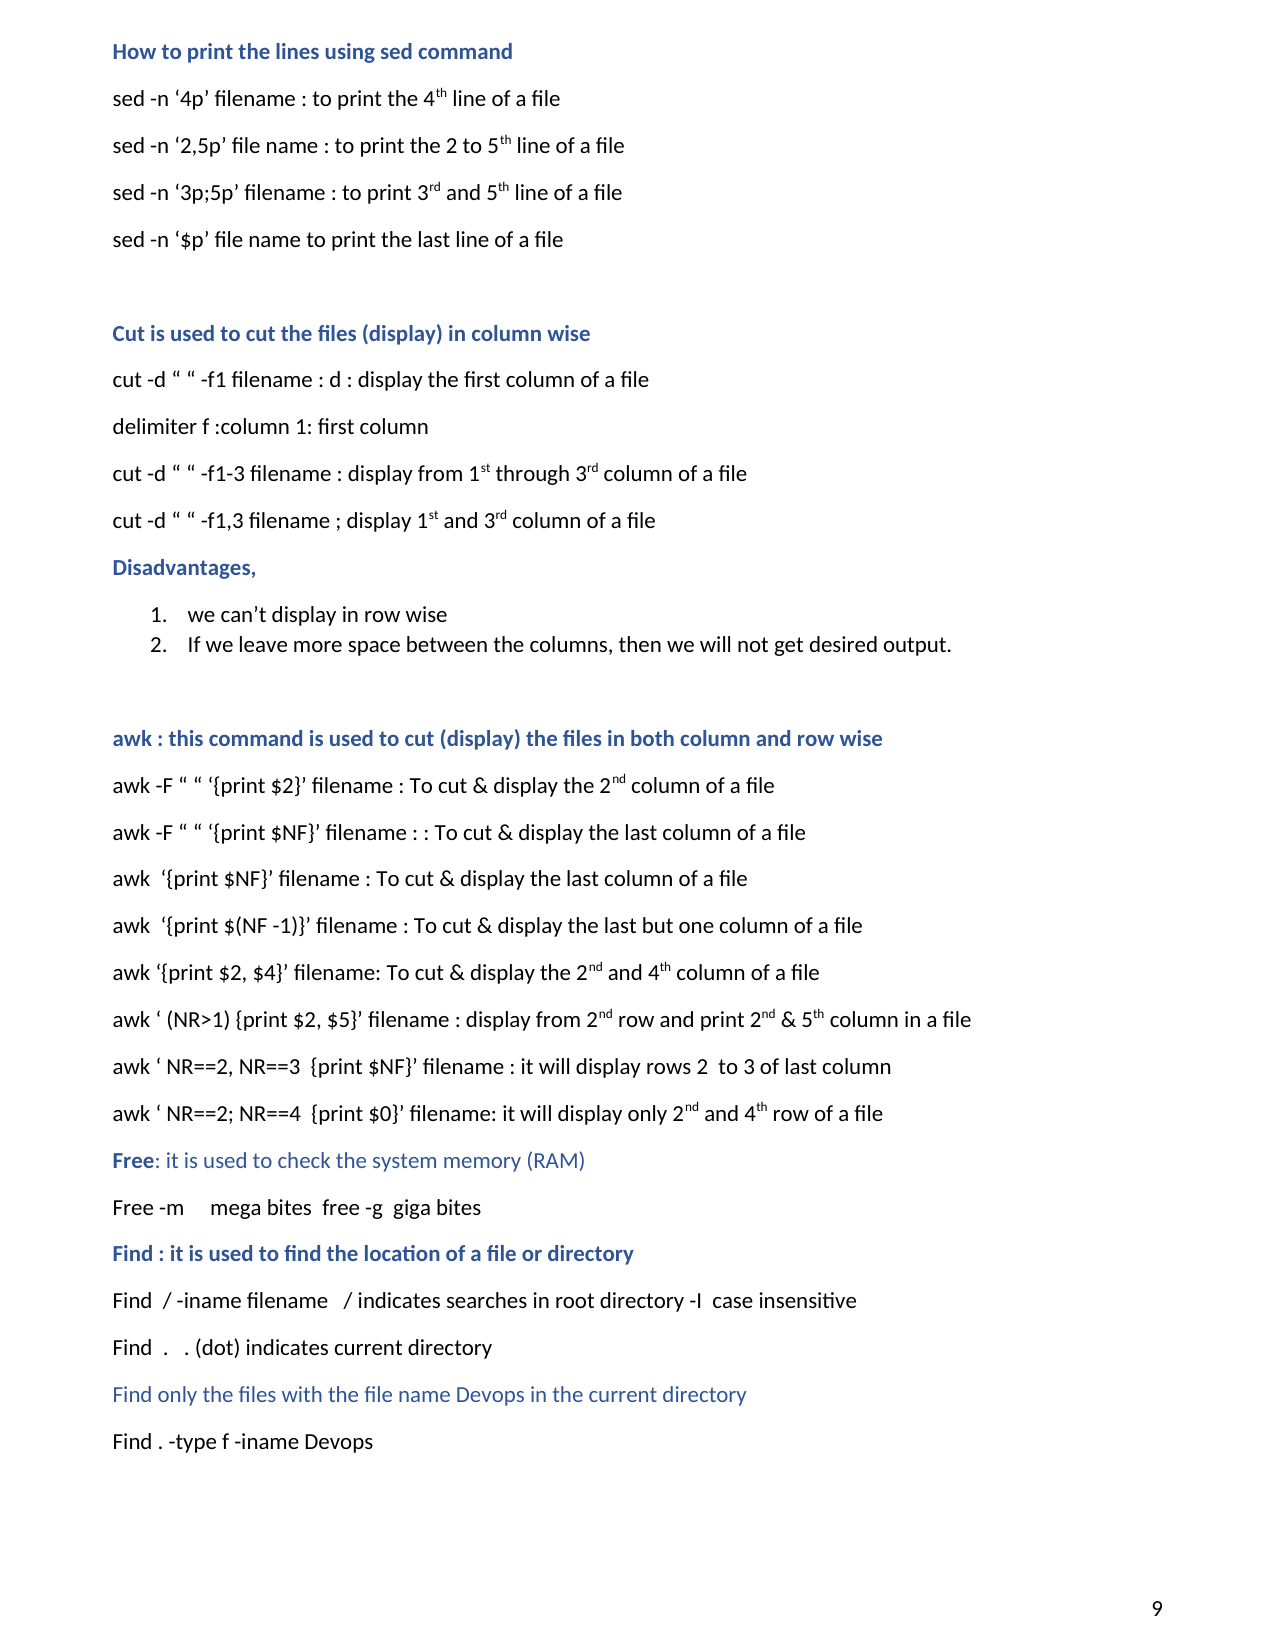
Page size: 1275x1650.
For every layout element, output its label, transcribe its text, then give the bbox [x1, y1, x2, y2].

text awk -F “ “ ‘{print $NF}’ filename : : To cut & display the last column of a file [112, 818, 1162, 846]
text awk ‘{print $NF}’ filename : To cut & display the last column of a file [112, 864, 1162, 893]
text cut -d “ “ -f1,3 filename ; display 1st and 3rd column of a file [112, 506, 1162, 534]
text awk ‘{print $2, $4}’ filename: To cut & display the 2nd and 4th column of a file [112, 958, 1162, 986]
text sed -n ‘$p’ file name to print the last line of a file [112, 225, 1162, 253]
text awk ‘{print $(NF -1)}’ filename : To cut & display the last but one column of a file [112, 911, 1162, 939]
text Find / -iname filename / indicates searches in root directory -I case insensitive [112, 1286, 1162, 1314]
text Cut is used to cut the files (display) in column wise [112, 319, 1162, 347]
text awk ‘ NR==2, NR==3 {print $NF}’ filename : it will display rows 2 to 3 of last column [112, 1052, 1162, 1080]
text cut -d “ “ -f1 filename : d : display the first column of a file [112, 366, 1162, 394]
text awk ‘ NR==2; NR==4 {print $0}’ filename: it will display only 2nd and 4th row of a file [112, 1099, 1162, 1127]
list we can’t display in row wise [150, 600, 1162, 628]
text Disadvantages, [112, 553, 1162, 581]
text Find . . (dot) indicates current directory [112, 1333, 1162, 1361]
text Free -m mega bites free -g giga bites [112, 1193, 1162, 1221]
text How to print the lines using sed command [112, 37, 1162, 66]
text sed -n ‘3p;5p’ filename : to print 3rd and 5th line of a file [112, 178, 1162, 206]
text delimiter f :column 1: first column [112, 412, 1162, 441]
text cut -d “ “ -f1-3 filename : display from 1st through 3rd column of a file [112, 459, 1162, 487]
text sed -n ‘2,5p’ file name : to print the 2 to 5th line of a file [112, 131, 1162, 159]
text Find : it is used to find the location of a file or directory [112, 1239, 1162, 1268]
text sed -n ‘4p’ filename : to print the 4th line of a file [112, 84, 1162, 112]
text awk ‘ (NR>1) {print $2, $5}’ filename : display from 2nd row and print 2nd & 5th column in a file [112, 1005, 1162, 1033]
text Free: it is used to check the system memory (RAM) [112, 1146, 1162, 1174]
text Find only the files with the file name Devops in the current directory [112, 1380, 1162, 1408]
text awk : this command is used to cut (display) the files in both column and row wise [112, 724, 1162, 752]
list If we leave more space between the columns, then we will not get desired output. [150, 630, 1162, 658]
text Find . -type f -iname Devops [112, 1427, 1162, 1455]
text awk -F “ “ ‘{print $2}’ filename : To cut & display the 2nd column of a file [112, 771, 1162, 799]
